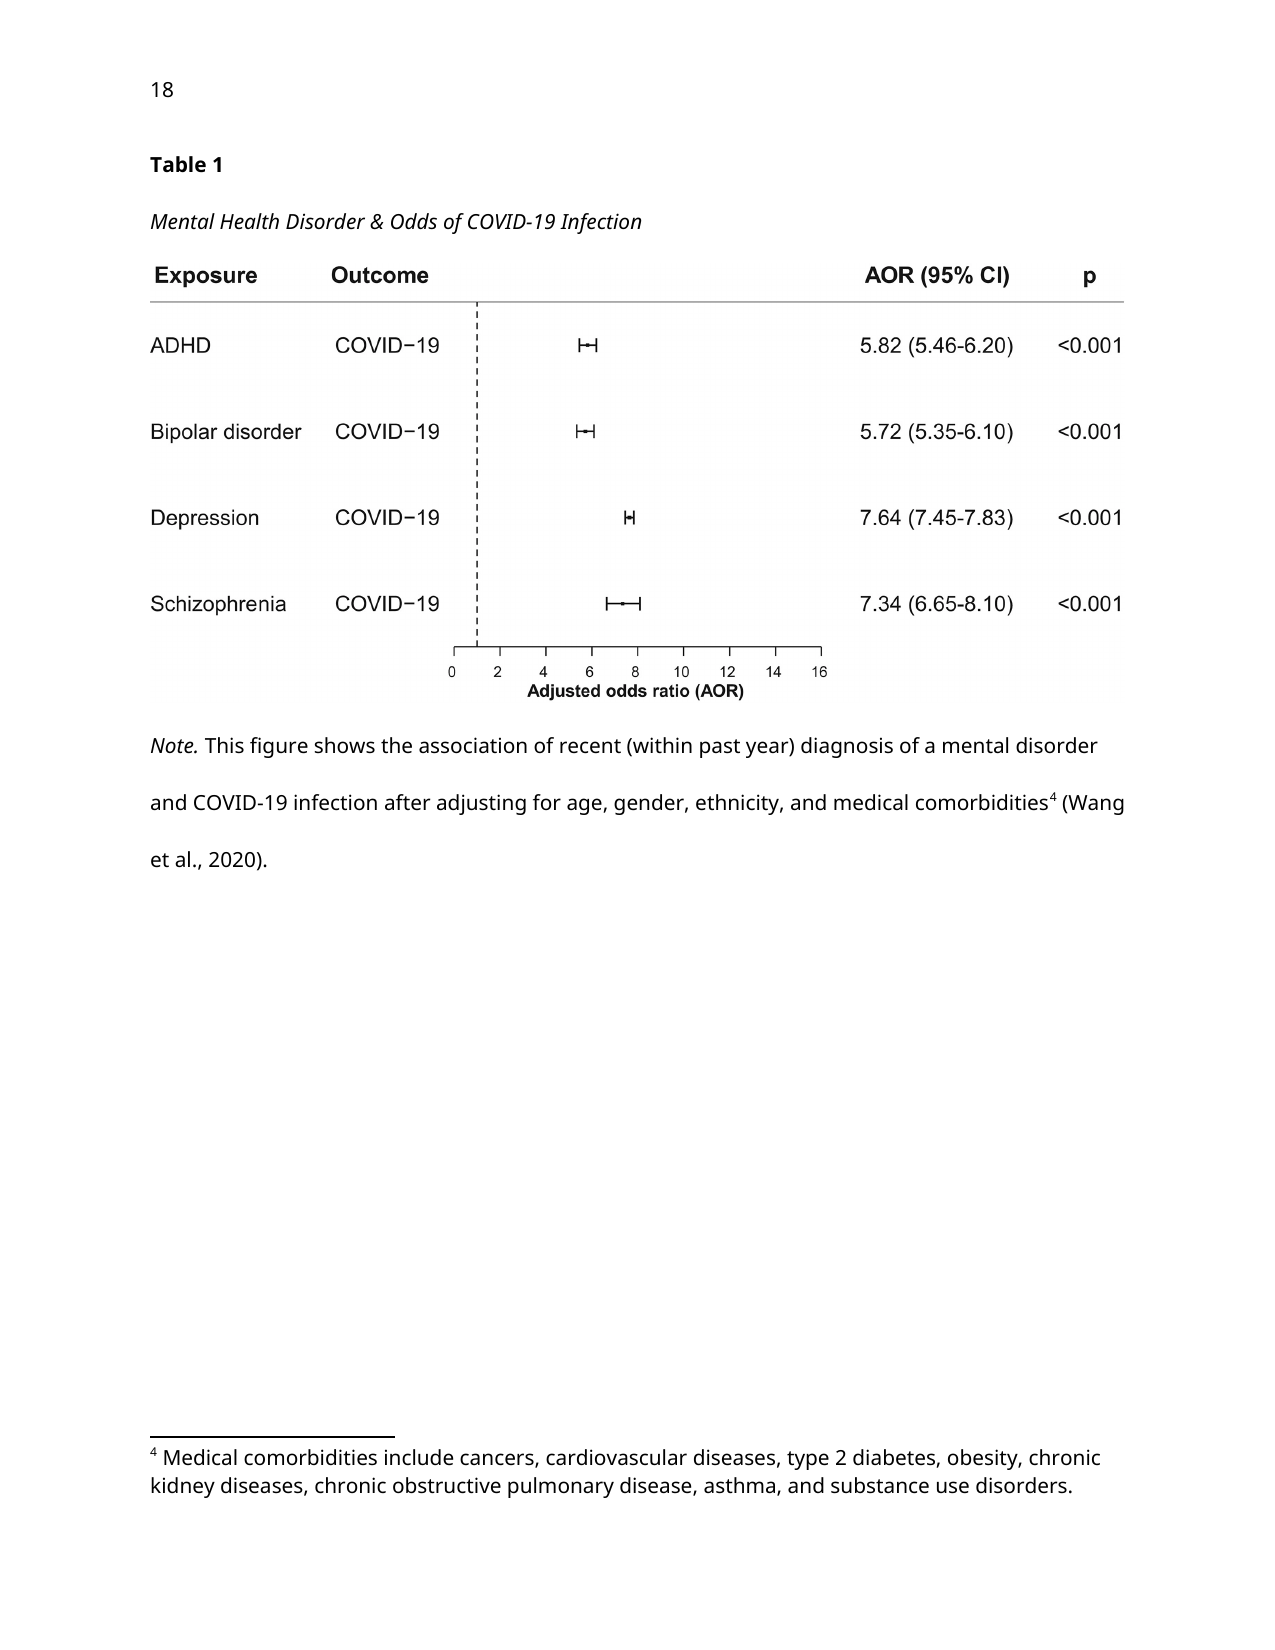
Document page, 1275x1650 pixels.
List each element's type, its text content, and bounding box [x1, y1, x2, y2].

text Table 1 [150, 150, 1125, 178]
text Mental Health Disorder & Odds of COVID-19 InfectionNote. This figure shows the association of recent (within past year) diagnosis of a mental disorder and COVID-19 infection after adjusting for age, gender, ethnicity, and medical comorbidities (Wang et al., 2020). [150, 207, 1125, 263]
picture [150, 263, 1125, 703]
text Mental Health Disorder & Odds of COVID-19 InfectionNote. This figure shows the association of recent (within past year) diagnosis of a mental disorder and COVID-19 infection after adjusting for age, gender, ethnicity, and medical comorbidities (Wang et al., 2020). [150, 703, 1125, 873]
